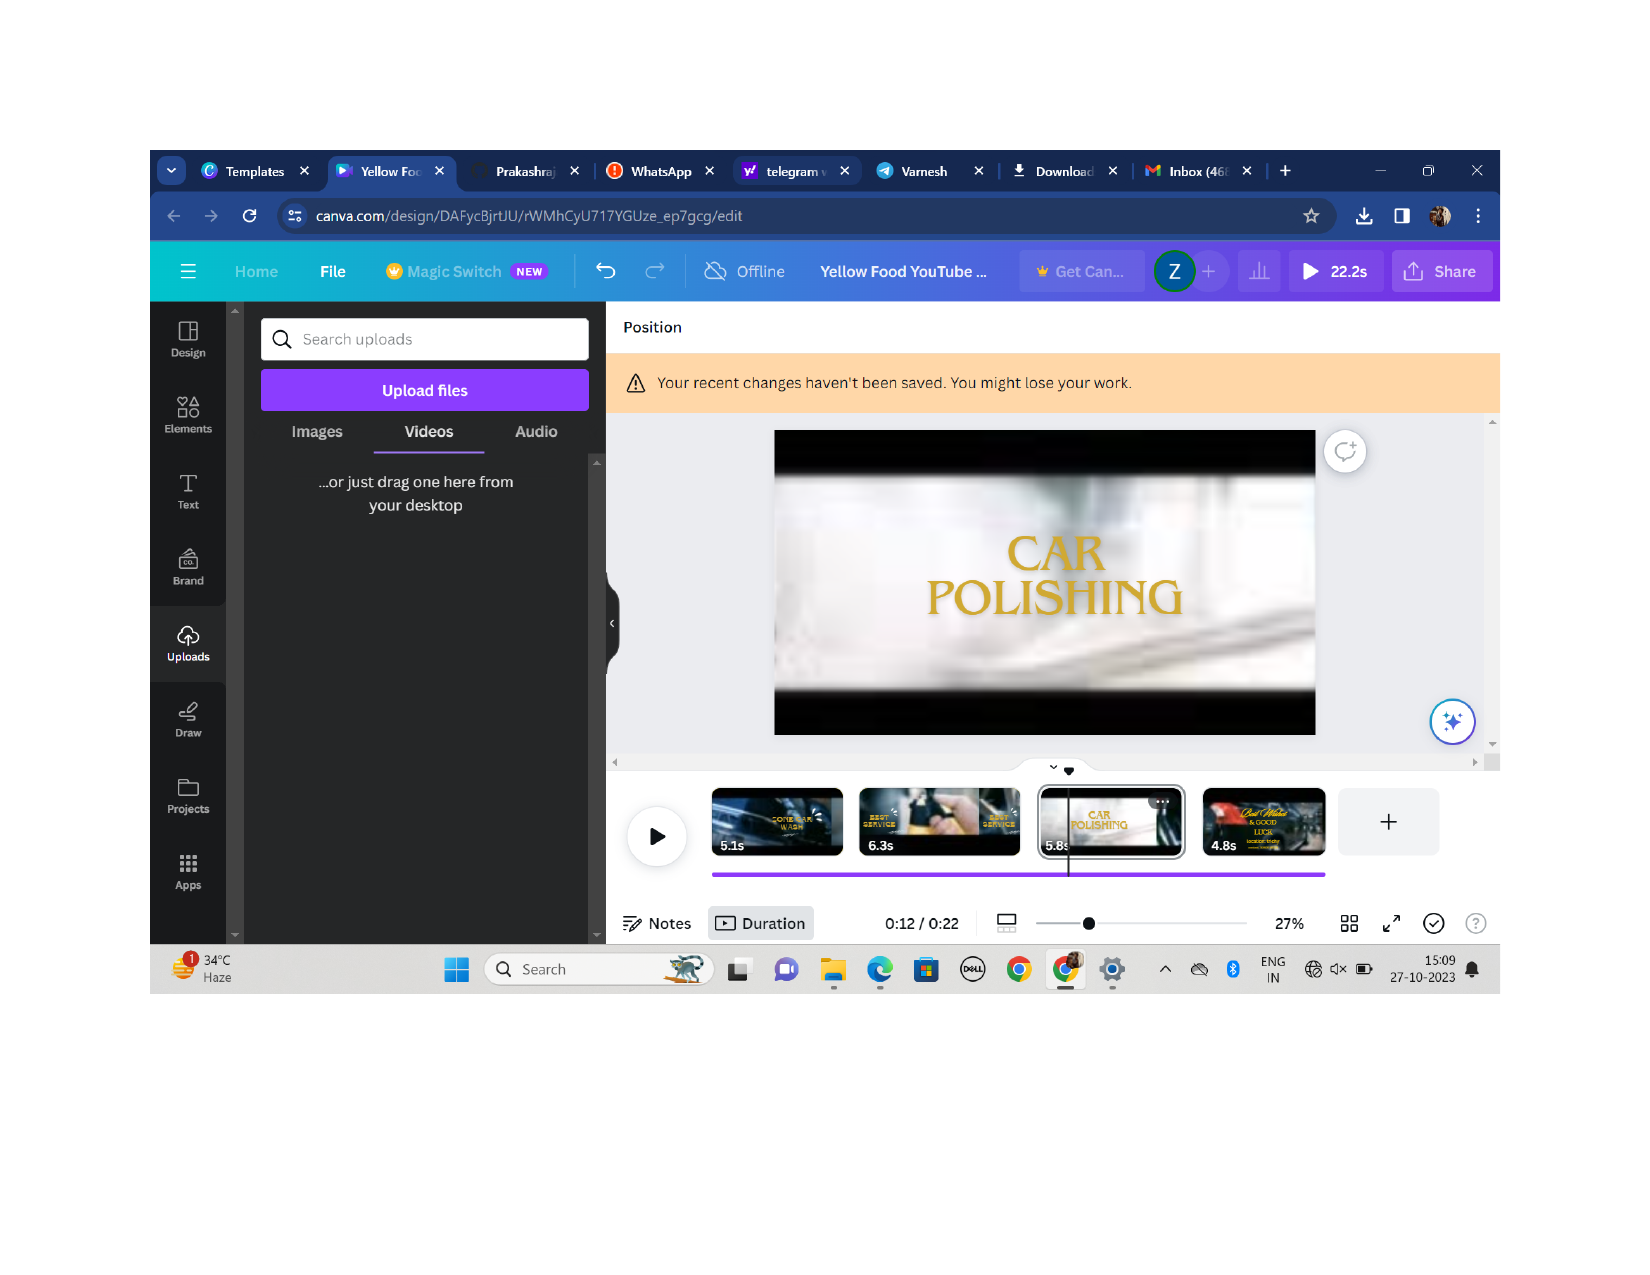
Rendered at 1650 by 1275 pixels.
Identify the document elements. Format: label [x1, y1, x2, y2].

picture [150, 150, 1500, 994]
